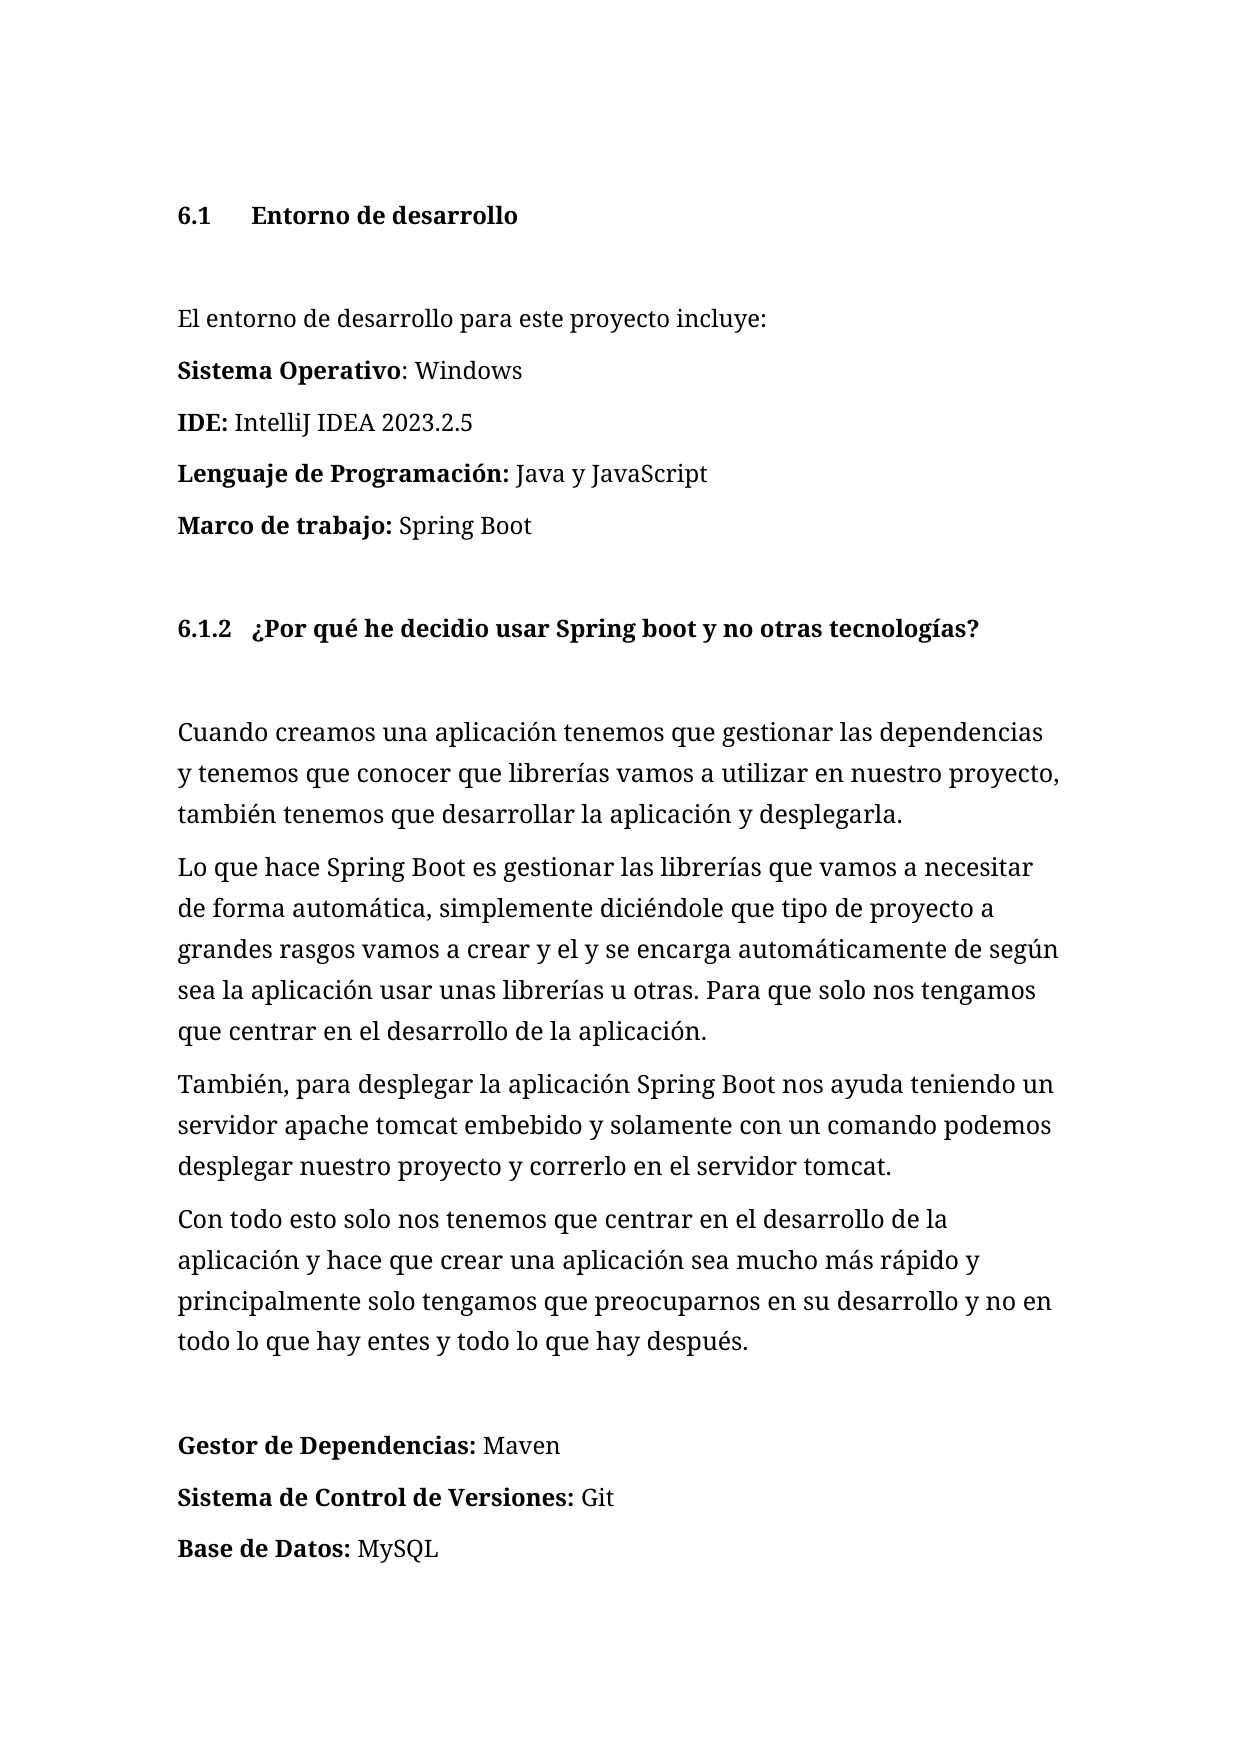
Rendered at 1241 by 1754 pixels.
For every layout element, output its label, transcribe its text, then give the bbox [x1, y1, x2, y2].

text También, para desplegar la aplicación Spring Boot nos ayuda teniendo un servidor apache tomcat embebido y solamente con un comando podemos desplegar nuestro proyecto y correrlo en el servidor tomcat. [177, 1066, 1063, 1182]
text Gestor de Dependencias: Maven [177, 1429, 1063, 1461]
text IDE: IntelliJ IDEA 2023.2.5 [177, 405, 1063, 438]
text Base de Datos: MySQL [177, 1532, 1063, 1564]
text Lo que hace Spring Boot es gestionar las librerías que vamos a necesitar de forma automática, simplemente diciéndole que tipo de proyecto a grandes rasgos vamos a crear y el y se encarga automáticamente de según sea la aplicación usar unas librerías u otras. Para que solo nos tengamos que centrar en el desarrollo de la aplicación. [177, 850, 1063, 1047]
text 6.1.2 ¿Por qué he decidio usar Spring boot y no otras tecnologías? [177, 612, 1063, 644]
text Sistema Operativo: Windows [177, 354, 1063, 386]
text Cuando creamos una aplicación tenemos que gestionar las dependencias y tenemos que conocer que librerías vamos a utilizar en nuestro proyecto, también tenemos que desarrollar la aplicación y desplegarla. [177, 715, 1063, 831]
text Sistema de Control de Versiones: Git [177, 1480, 1063, 1513]
text 6.1 Entorno de desarrollo [177, 199, 1063, 232]
text Lenguaje de Programación: Java y JavaScript [177, 457, 1063, 489]
text Con todo esto solo nos tenemos que centrar en el desarrollo de la aplicación y hace que crear una aplicación sea mucho más rápido y principalmente solo tengamos que preocuparnos en su desarrollo y no en todo lo que hay entes y todo lo que hay después. [177, 1201, 1063, 1358]
text El entorno de desarrollo para este proyecto incluye: [177, 302, 1063, 335]
text Marco de trabajo: Spring Boot [177, 508, 1063, 541]
